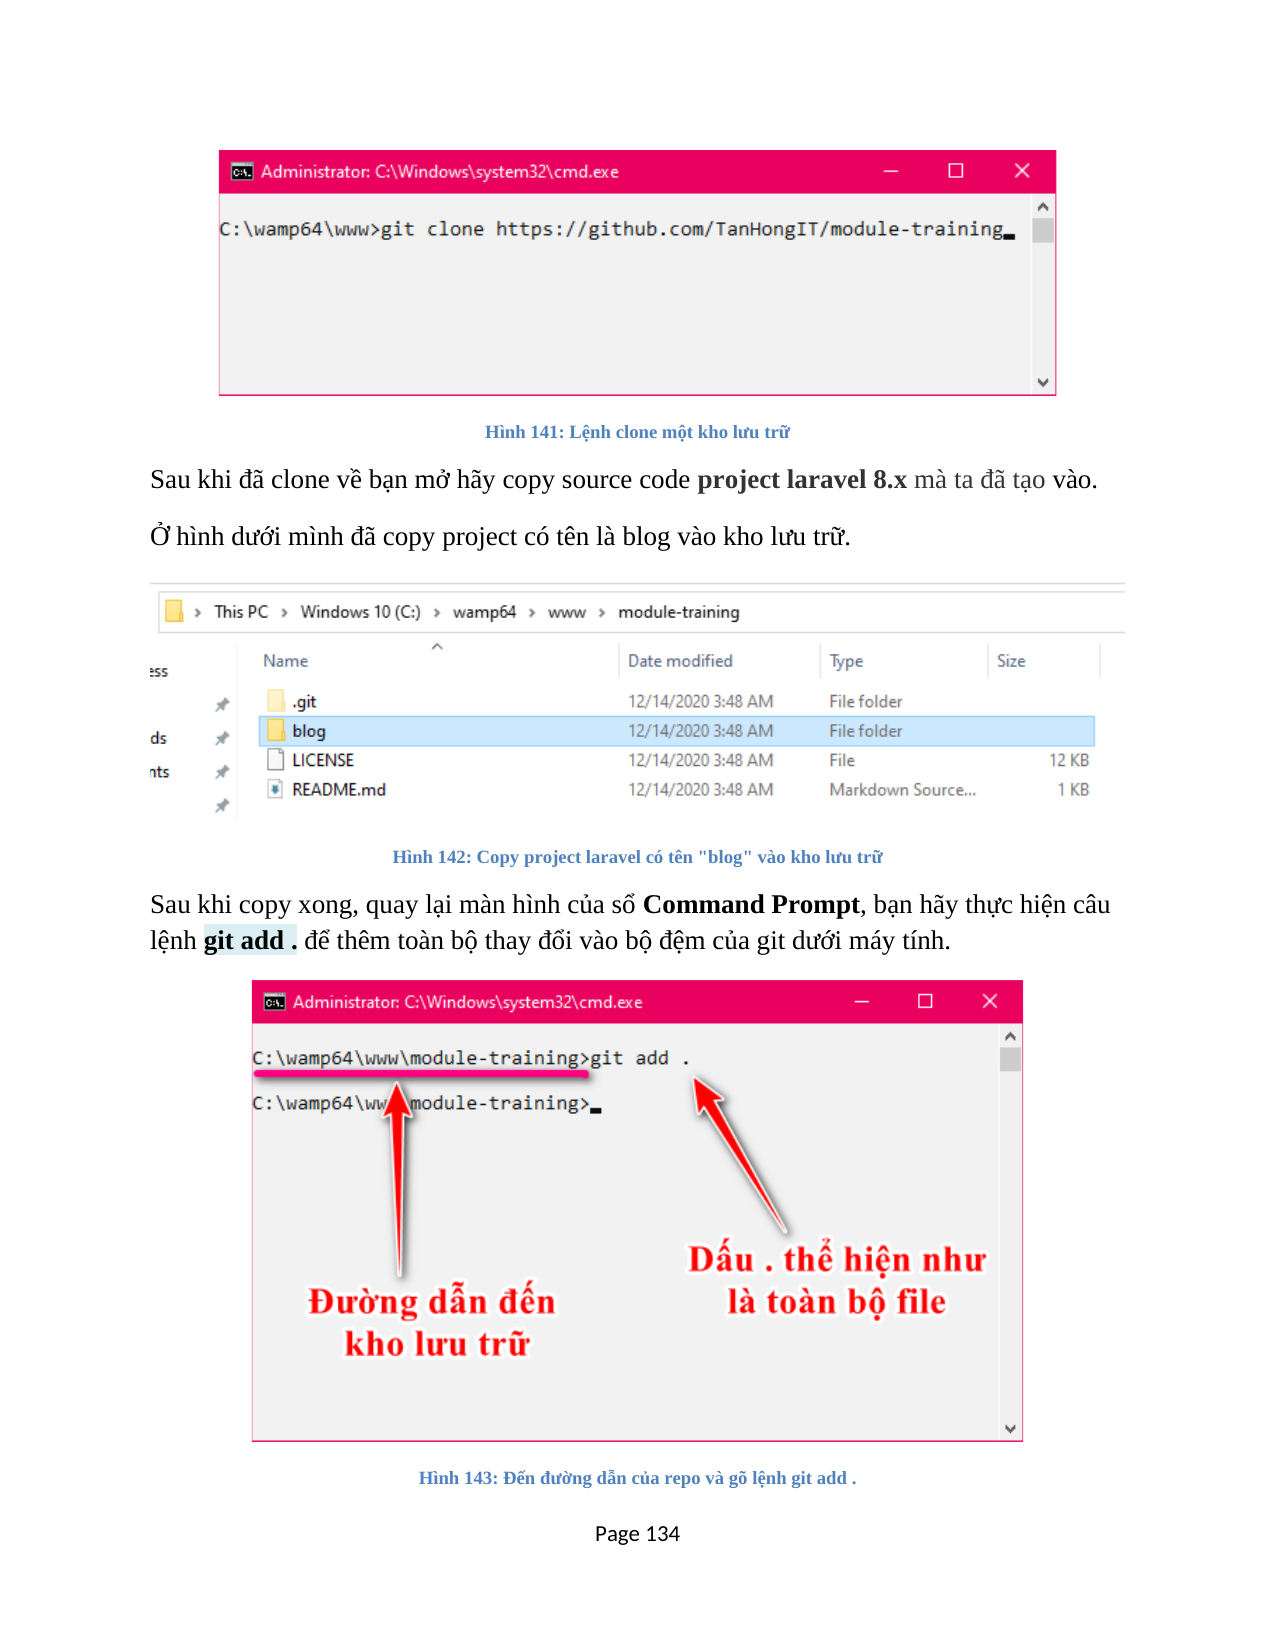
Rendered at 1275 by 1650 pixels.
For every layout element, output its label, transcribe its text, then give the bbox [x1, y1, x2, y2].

picture [150, 576, 1125, 821]
text Sau khi copy xong, quay lại màn hình của sổ Command Prompt, bạn hãy thực hiện câu lệnh git add . để thêm toàn bộ thay đổi vào bộ đệm của git dưới máy tính. [150, 888, 1125, 955]
text Ở hình dưới mình đã copy project có tên là blog vào kho lưu trữ. [150, 520, 1125, 551]
picture [218, 150, 1057, 396]
text Sau khi đã clone về bạn mở hãy copy source code project laravel 8.x mà ta đã tạo vào. [150, 463, 1125, 494]
text Hình 142: Copy project laravel có tên "blog" vào kho lưu trữ [150, 846, 1125, 867]
picture [251, 980, 1024, 1442]
text Hình 141: Lệnh clone một kho lưu trữ [150, 421, 1125, 443]
text Hình 143: Đến đường dẫn của repo và gõ lệnh git add . [150, 1467, 1125, 1488]
